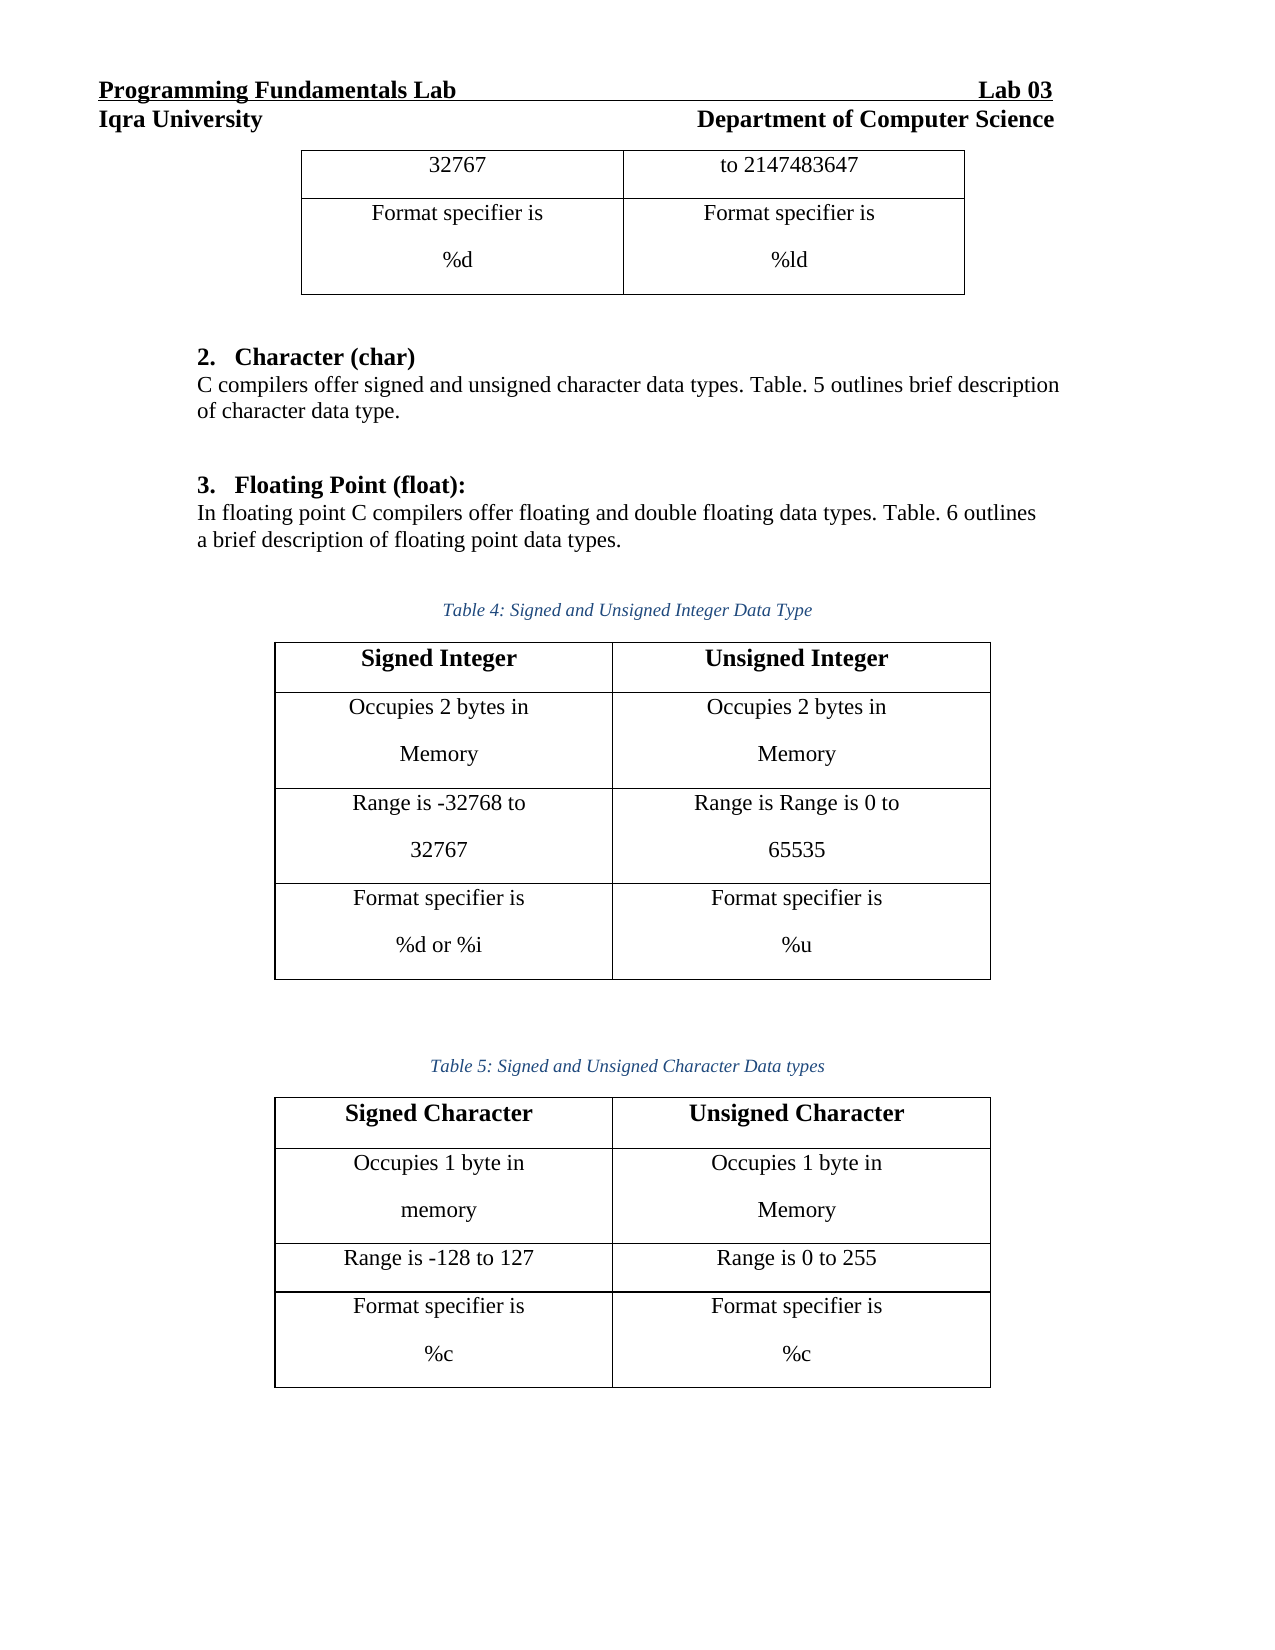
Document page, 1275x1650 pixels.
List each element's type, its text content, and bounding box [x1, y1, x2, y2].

text Table 4: Signed and Unsigned Integer Data Type [122, 599, 1134, 621]
table_header Signed Character [276, 1098, 612, 1148]
table_cell Range is Range is 0 to 65535 [613, 789, 990, 883]
table_cell Occupies 1 byte in memory [276, 1149, 612, 1243]
text C compilers offer signed and unsigned character data types. Table. 5 outlines brief description [197, 371, 1134, 397]
table_cell Range is -32768 to 32767 [276, 789, 612, 883]
table_header Unsigned Integer [613, 643, 990, 692]
text In floating point C compilers offer floating and double floating data types. Table. 6 outlines [197, 499, 1134, 526]
text a brief description of floating point data types. [197, 526, 1134, 552]
table_cell Format specifier is %d or %i [276, 884, 612, 978]
table_cell Occupies 2 bytes in Memory [276, 693, 612, 788]
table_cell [302, 151, 623, 198]
table_header Signed Integer [276, 643, 612, 692]
list Character (char) [197, 342, 1134, 371]
table_header Unsigned Character [613, 1098, 990, 1148]
table_cell Range is 0 to 255 [613, 1244, 990, 1291]
table_cell Format specifier is %c [613, 1293, 990, 1387]
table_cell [624, 151, 964, 198]
text Table 5: Signed and Unsigned Character Data types [122, 1055, 1134, 1076]
table_cell Occupies 1 byte in Memory [613, 1149, 990, 1243]
table_cell Format specifier is %u [613, 884, 990, 978]
list Floating Point (float): [197, 471, 1134, 499]
table_cell Format specifier is %c [276, 1293, 612, 1387]
table_cell Occupies 2 bytes in Memory [613, 693, 990, 788]
table_cell Range is -128 to 127 [276, 1244, 612, 1291]
table_cell Format specifier is %ld [624, 199, 964, 294]
table_cell Format specifier is %d [302, 199, 623, 294]
text of character data type. [197, 397, 1134, 423]
